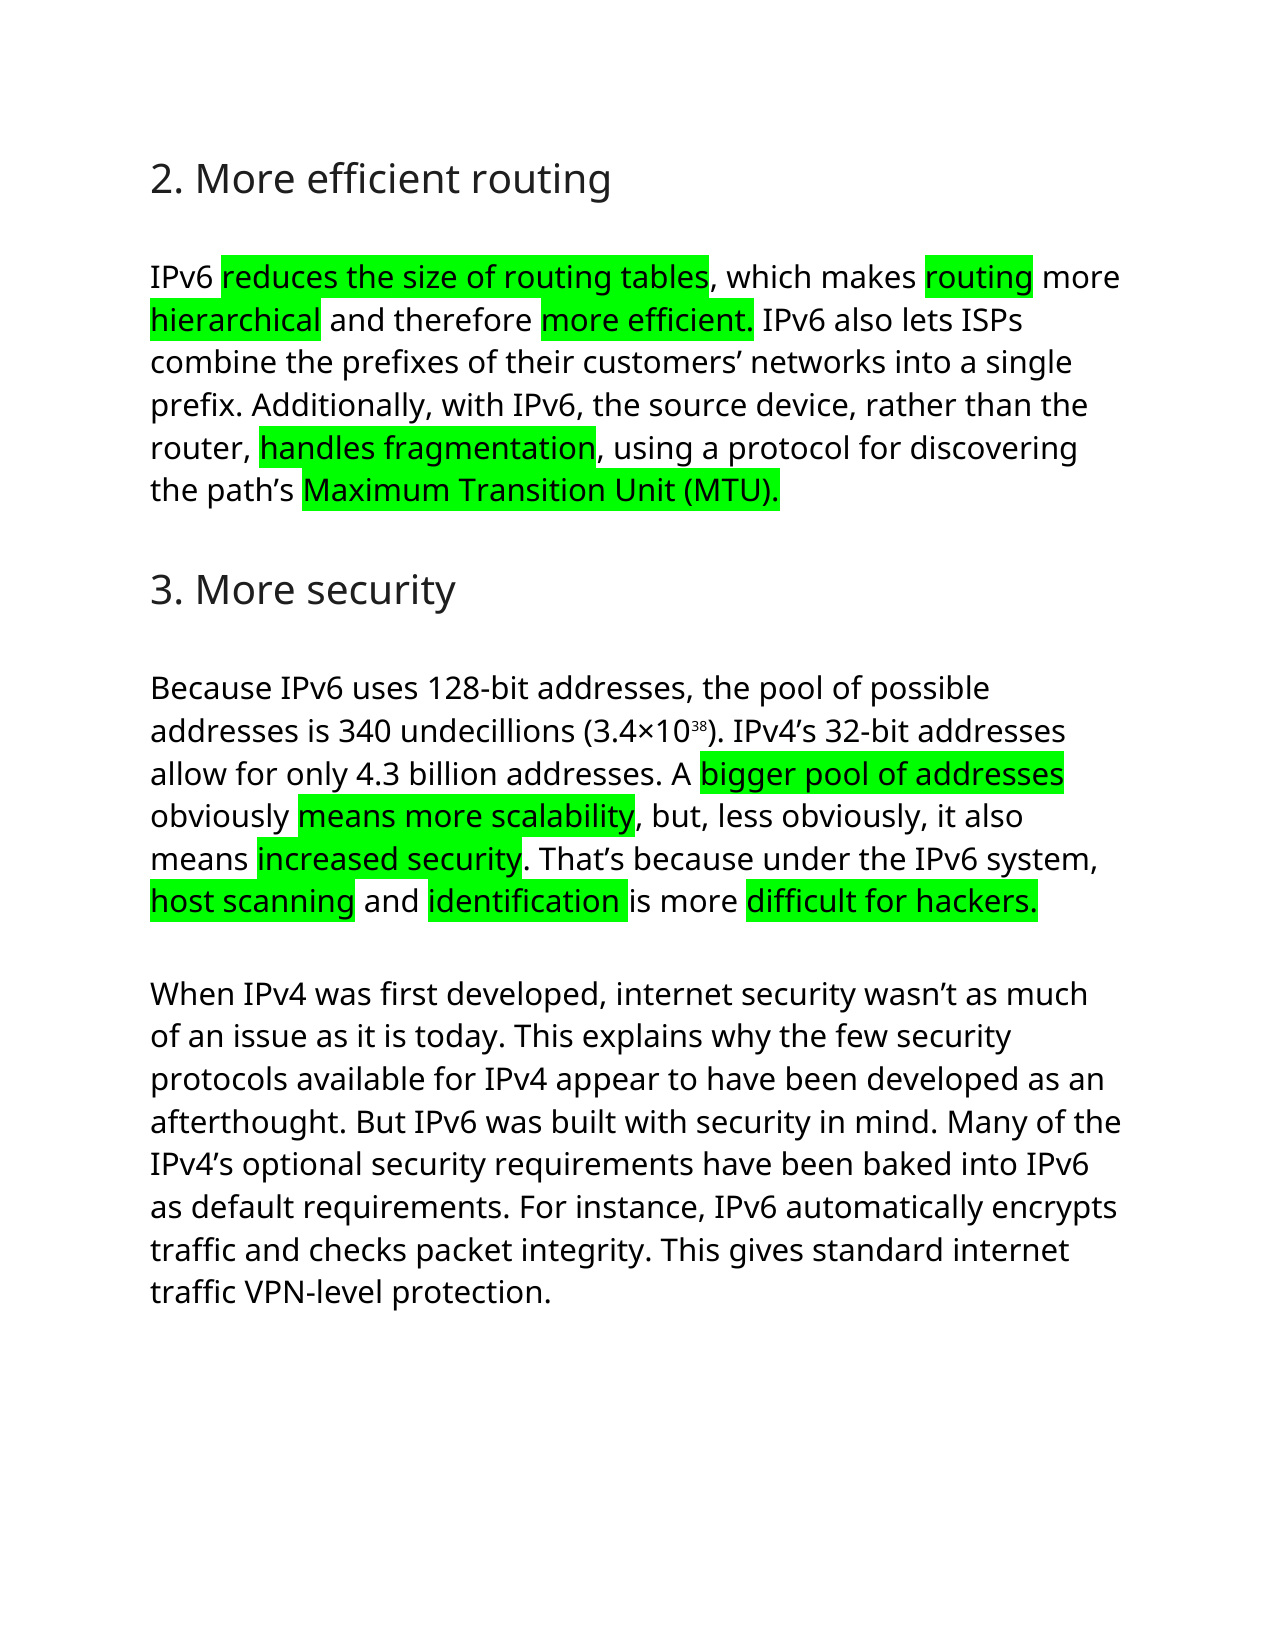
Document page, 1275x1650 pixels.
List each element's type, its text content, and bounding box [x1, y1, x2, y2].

text Because IPv6 uses 128-bit addresses, the pool of possible addresses is 340 undecillions (3.4×1038). IPv4’s 32-bit addresses allow for only 4.3 billion addresses. A bigger pool of addresses obviously means more scalability, but, less obviously, it also means increased security. That’s because under the IPv6 system, host scanning and identification is more difficult for hackers. [150, 666, 1125, 922]
text IPv6 reduces the size of routing tables, which makes routing more hierarchical and therefore more efficient. IPv6 also lets ISPs combine the prefixes of their customers’ networks into a single prefix. Additionally, with IPv6, the source device, rather than the router, handles fragmentation, using a protocol for discovering the path’s Maximum Transition Unit (MTU). [150, 255, 1125, 511]
subtitle 3. More security [150, 561, 1125, 616]
text When IPv4 was first developed, internet security wasn’t as much of an issue as it is today. This explains why the few security protocols available for IPv4 appear to have been developed as an afterthought. But IPv6 was built with security in mind. Many of the IPv4’s optional security requirements have been baked into IPv6 as default requirements. For instance, IPv6 automatically encrypts traffic and checks packet integrity. This gives standard internet traffic VPN-level protection. [150, 972, 1125, 1313]
subtitle 2. More efficient routing [150, 150, 1125, 205]
